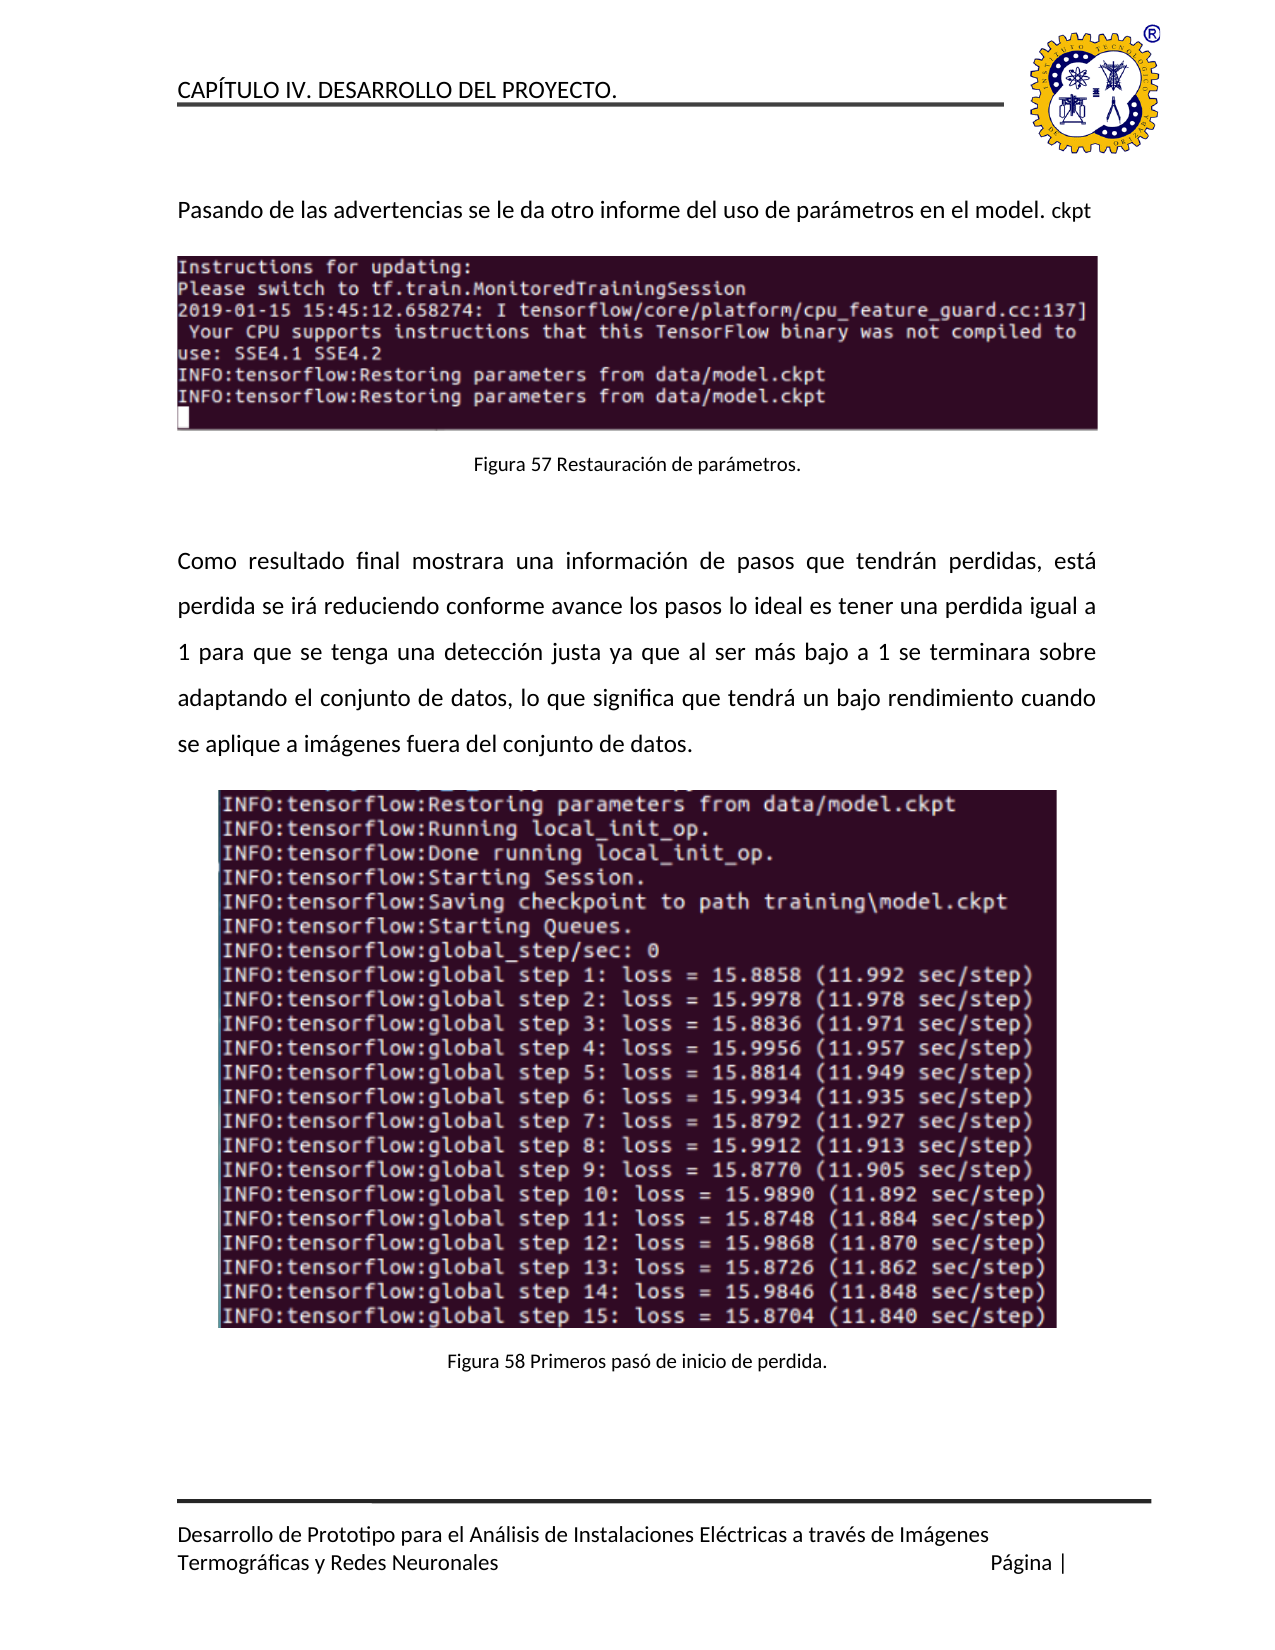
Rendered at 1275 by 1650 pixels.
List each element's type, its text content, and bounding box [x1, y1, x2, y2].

picture [1029, 20, 1161, 155]
picture [218, 790, 1057, 1328]
text Como resultado final mostrara una información de pasos que tendrán perdidas, está perdida se irá reduciendo conforme avance los pasos lo ideal es tener una perdida igual a 1 para que se tenga una detección justa ya que al ser más bajo a 1 se terminara sobre adaptando el conjunto de datos, lo que significa que tendrá un bajo rendimiento cuando se aplique a imágenes fuera del conjunto de datos. [177, 545, 1098, 758]
picture [177, 256, 1098, 431]
text Figura 58 Primeros pasó de inicio de perdida. [177, 1348, 1098, 1374]
text Pasando de las advertencias se le da otro informe del uso de parámetros en el model. ckpt [177, 194, 1098, 225]
text Figura 57 Restauración de parámetros. [177, 452, 1098, 477]
